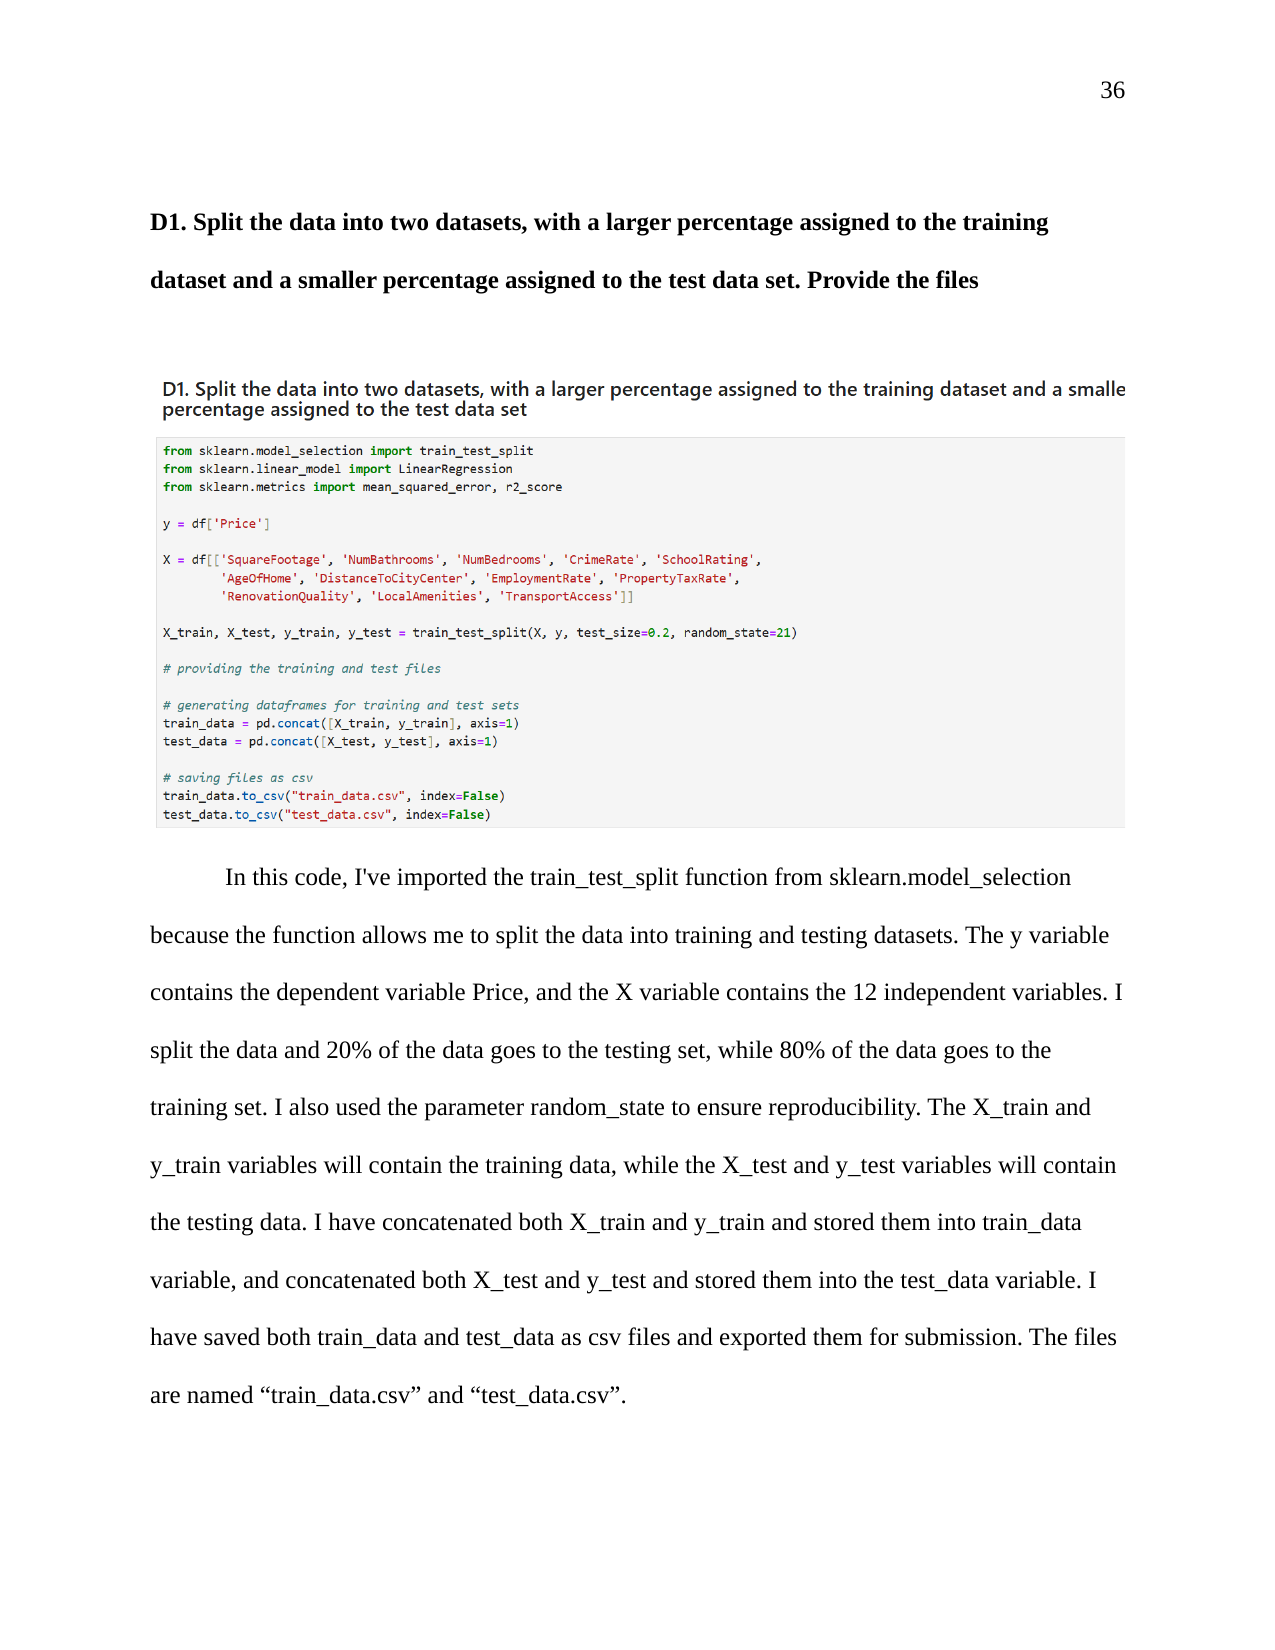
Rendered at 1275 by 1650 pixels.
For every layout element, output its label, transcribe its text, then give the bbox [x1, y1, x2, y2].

picture [150, 380, 1125, 831]
text D1. Split the data into two datasets, with a larger percentage assigned to the training dataset and a smaller percentage assigned to the test data set. Provide the files [150, 207, 1125, 294]
text In this code, I've imported the train_test_split function from sklearn.model_selection because the function allows me to split the data into training and testing datasets. The y variable contains the dependent variable Price, and the X variable contains the 12 independent variables. I split the data and 20% of the data goes to the testing set, while 80% of the data goes to the training set. I also used the parameter random_state to ensure reproducibility. The X_train and y_train variables will contain the training data, while the X_test and y_test variables will contain the testing data. I have concatenated both X_train and y_train and stored them into train_data variable, and concatenated both X_test and y_test and stored them into the test_data variable. I have saved both train_data and test_data as csv files and exported them for submission. The files are named “train_data.csv” and “test_data.csv”. [150, 862, 1125, 1408]
